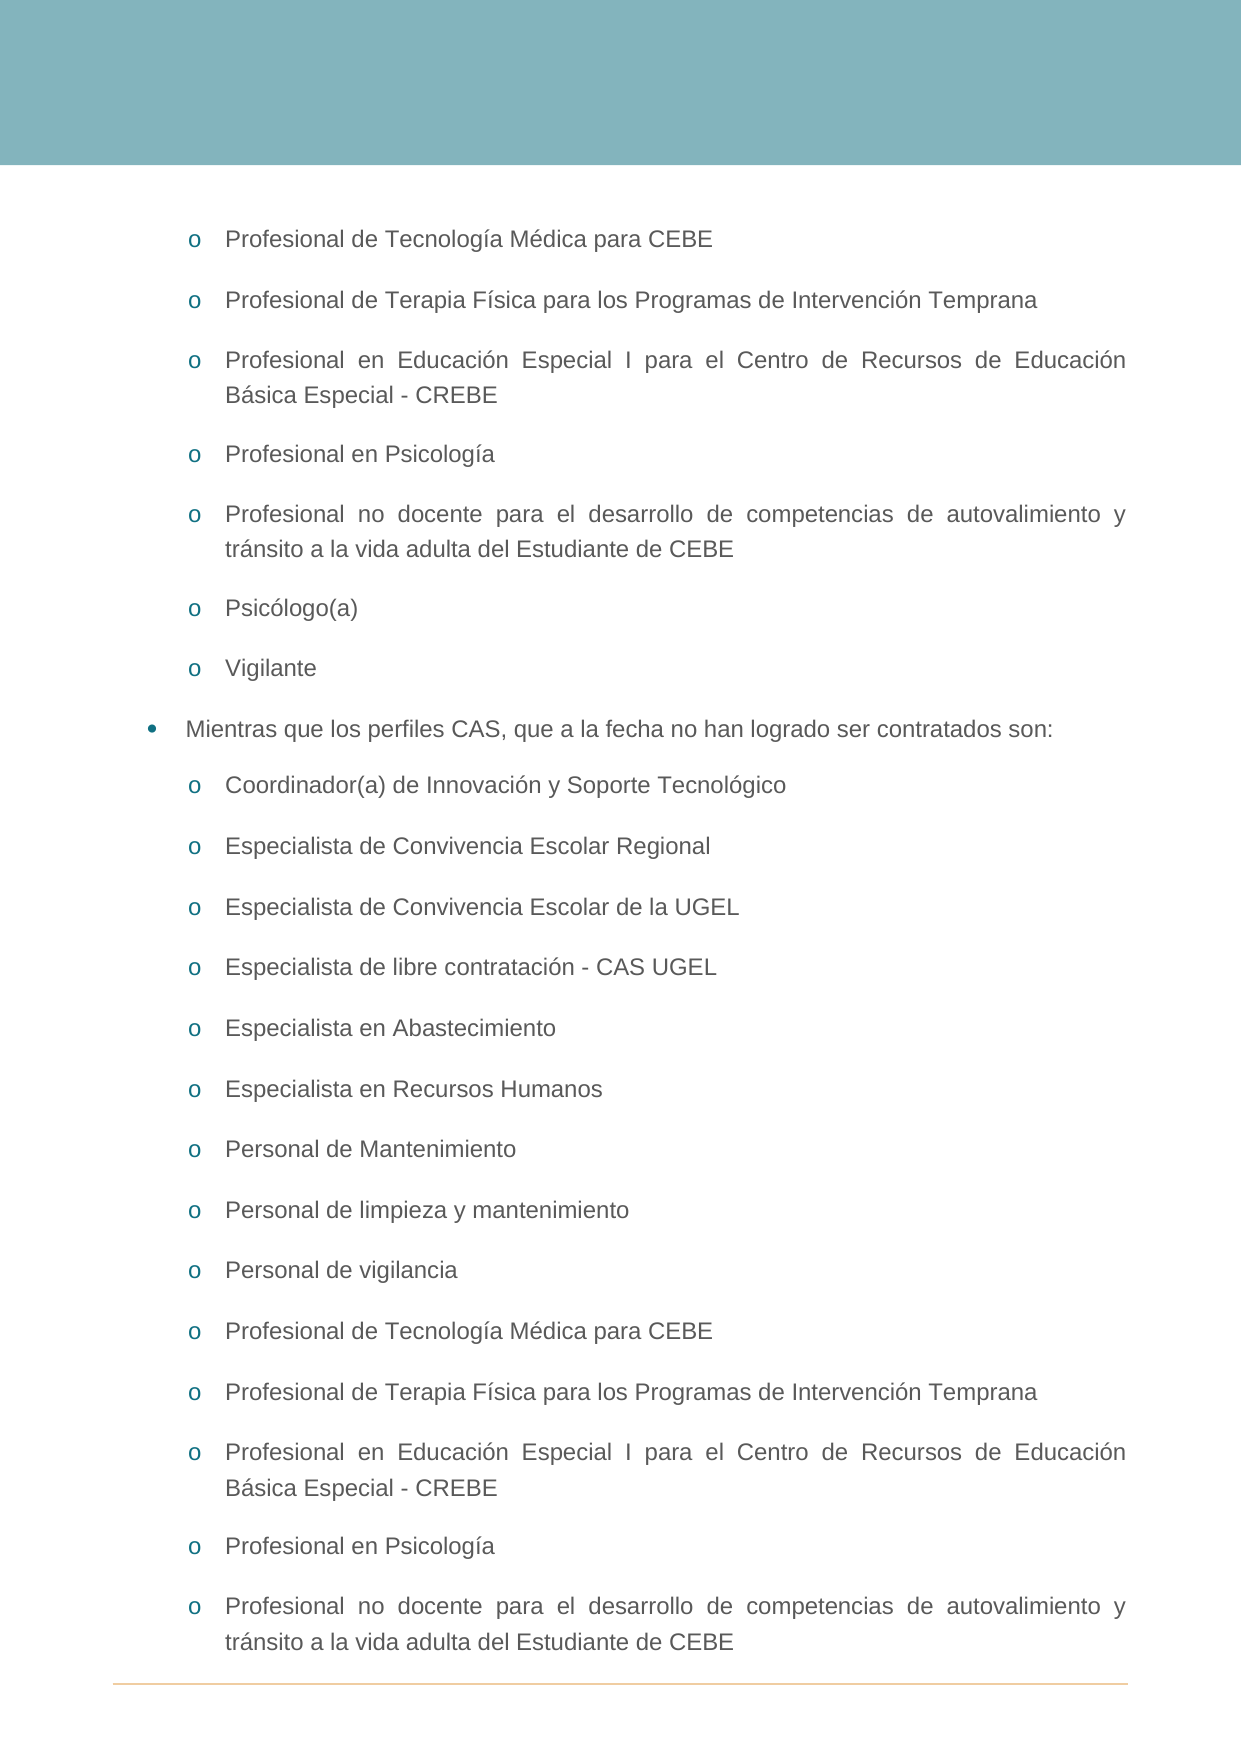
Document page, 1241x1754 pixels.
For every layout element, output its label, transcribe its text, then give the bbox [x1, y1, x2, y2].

list Psicólogo(a) [187, 593, 1128, 623]
list Profesional de Terapia Física para los Programas de Intervención Temprana [187, 286, 1128, 315]
list Profesional no docente para el desarrollo de competencias de autovalimiento y tránsito a la vida adulta del Estudiante de CEBE [187, 1592, 1128, 1655]
list Especialista de Convivencia Escolar Regional [187, 832, 1128, 862]
list Personal de vigilancia [187, 1256, 1128, 1286]
list Profesional en Educación Especial I para el Centro de Recursos de Educación Básica Especial - CREBE [187, 346, 1128, 409]
list Personal de Mantenimiento [187, 1135, 1128, 1165]
list Profesional en Psicología [187, 1532, 1128, 1561]
list Especialista de libre contratación - CAS UGEL [187, 953, 1128, 983]
list Especialista en Recursos Humanos [187, 1074, 1128, 1104]
list Especialista de Convivencia Escolar de la UGEL [187, 893, 1128, 922]
list Profesional de Tecnología Médica para CEBE [187, 225, 1128, 255]
list Especialista en Abastecimiento [187, 1014, 1128, 1044]
list Profesional de Tecnología Médica para CEBE [187, 1317, 1128, 1347]
list Personal de limpieza y mantenimiento [187, 1196, 1128, 1226]
list Coordinador(a) de Innovación y Soporte Tecnológico [187, 771, 1128, 801]
list Profesional en Educación Especial I para el Centro de Recursos de Educación Básica Especial - CREBE [187, 1438, 1128, 1501]
list Mientras que los perfiles CAS, que a la fecha no han logrado ser contratados son: [148, 715, 1128, 742]
list Vigilante [187, 654, 1128, 684]
list Profesional en Psicología [187, 439, 1128, 469]
list Profesional no docente para el desarrollo de competencias de autovalimiento y tránsito a la vida adulta del Estudiante de CEBE [187, 500, 1128, 563]
list Profesional de Terapia Física para los Programas de Intervención Temprana [187, 1378, 1128, 1407]
